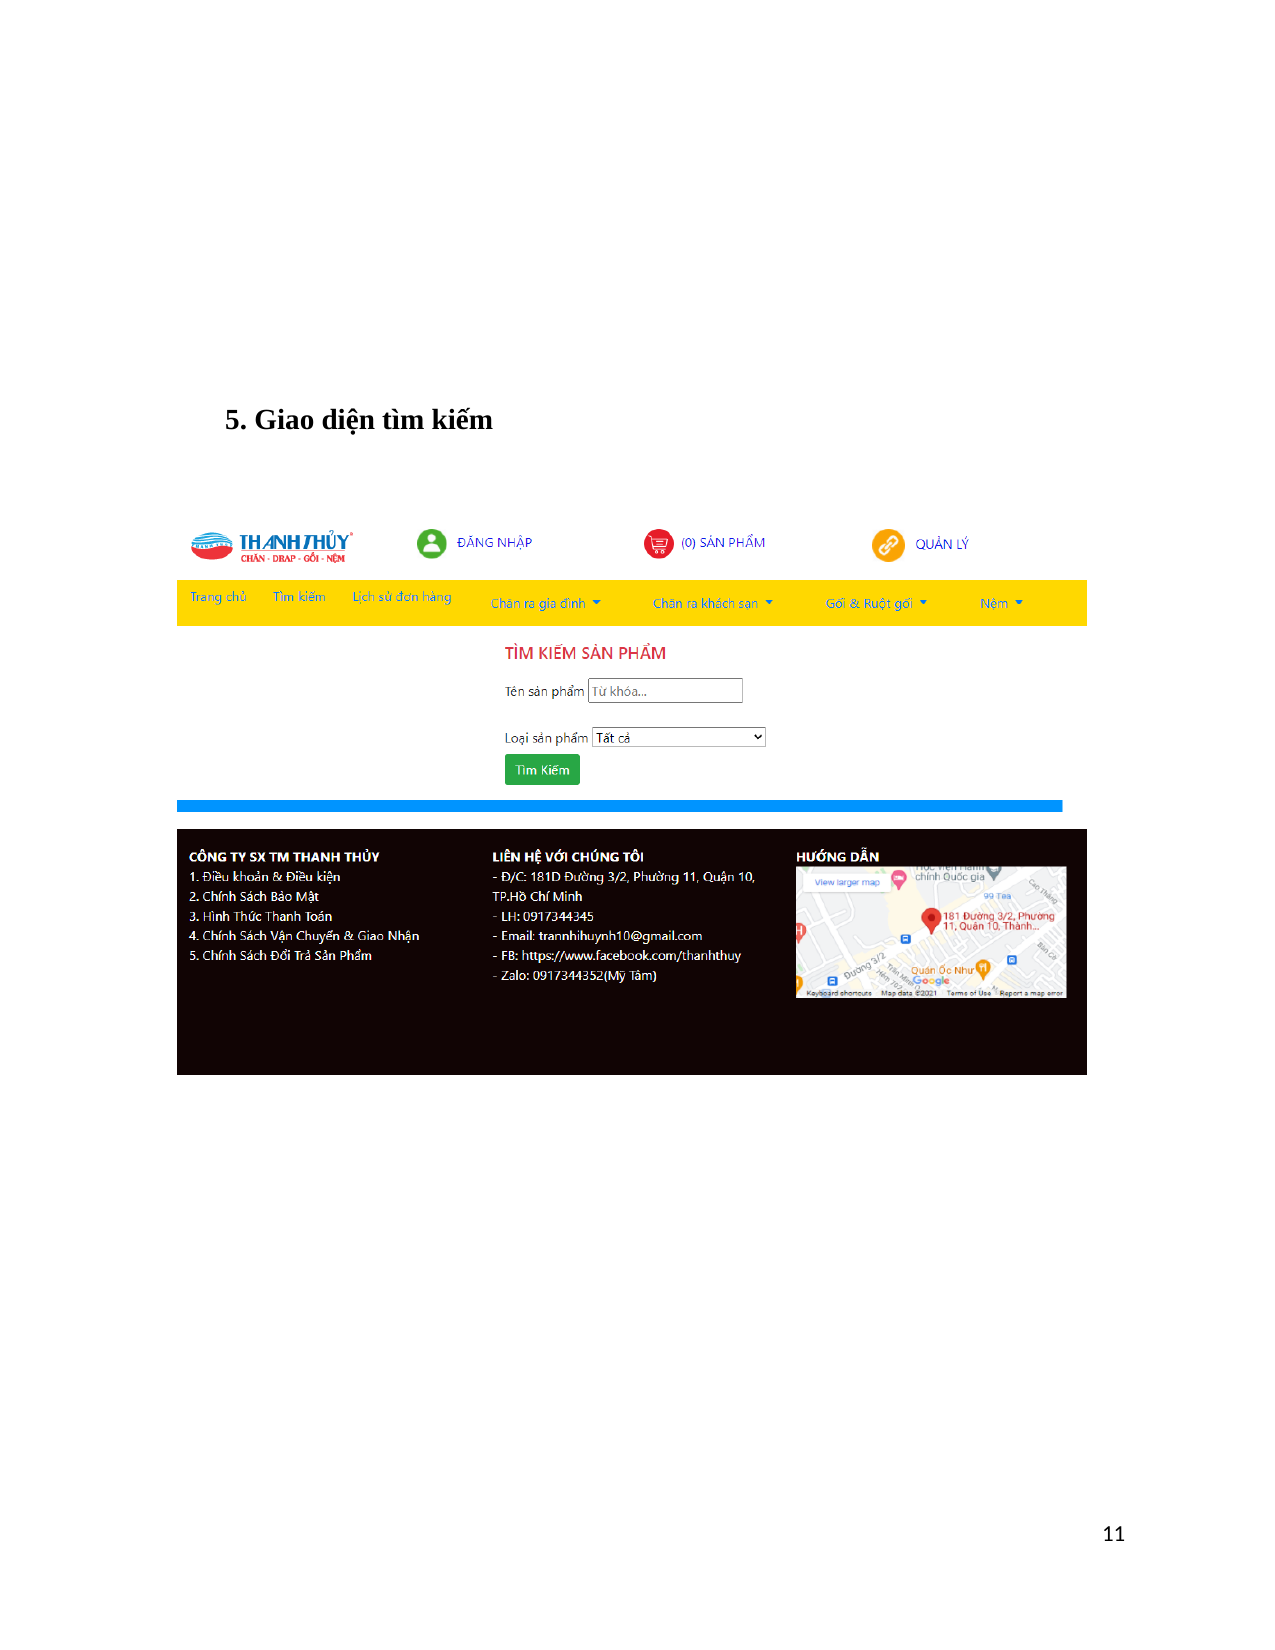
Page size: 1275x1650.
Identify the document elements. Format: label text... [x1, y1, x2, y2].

picture [150, 517, 1125, 1096]
text 5. Giao diện tìm kiếm [150, 402, 1125, 436]
